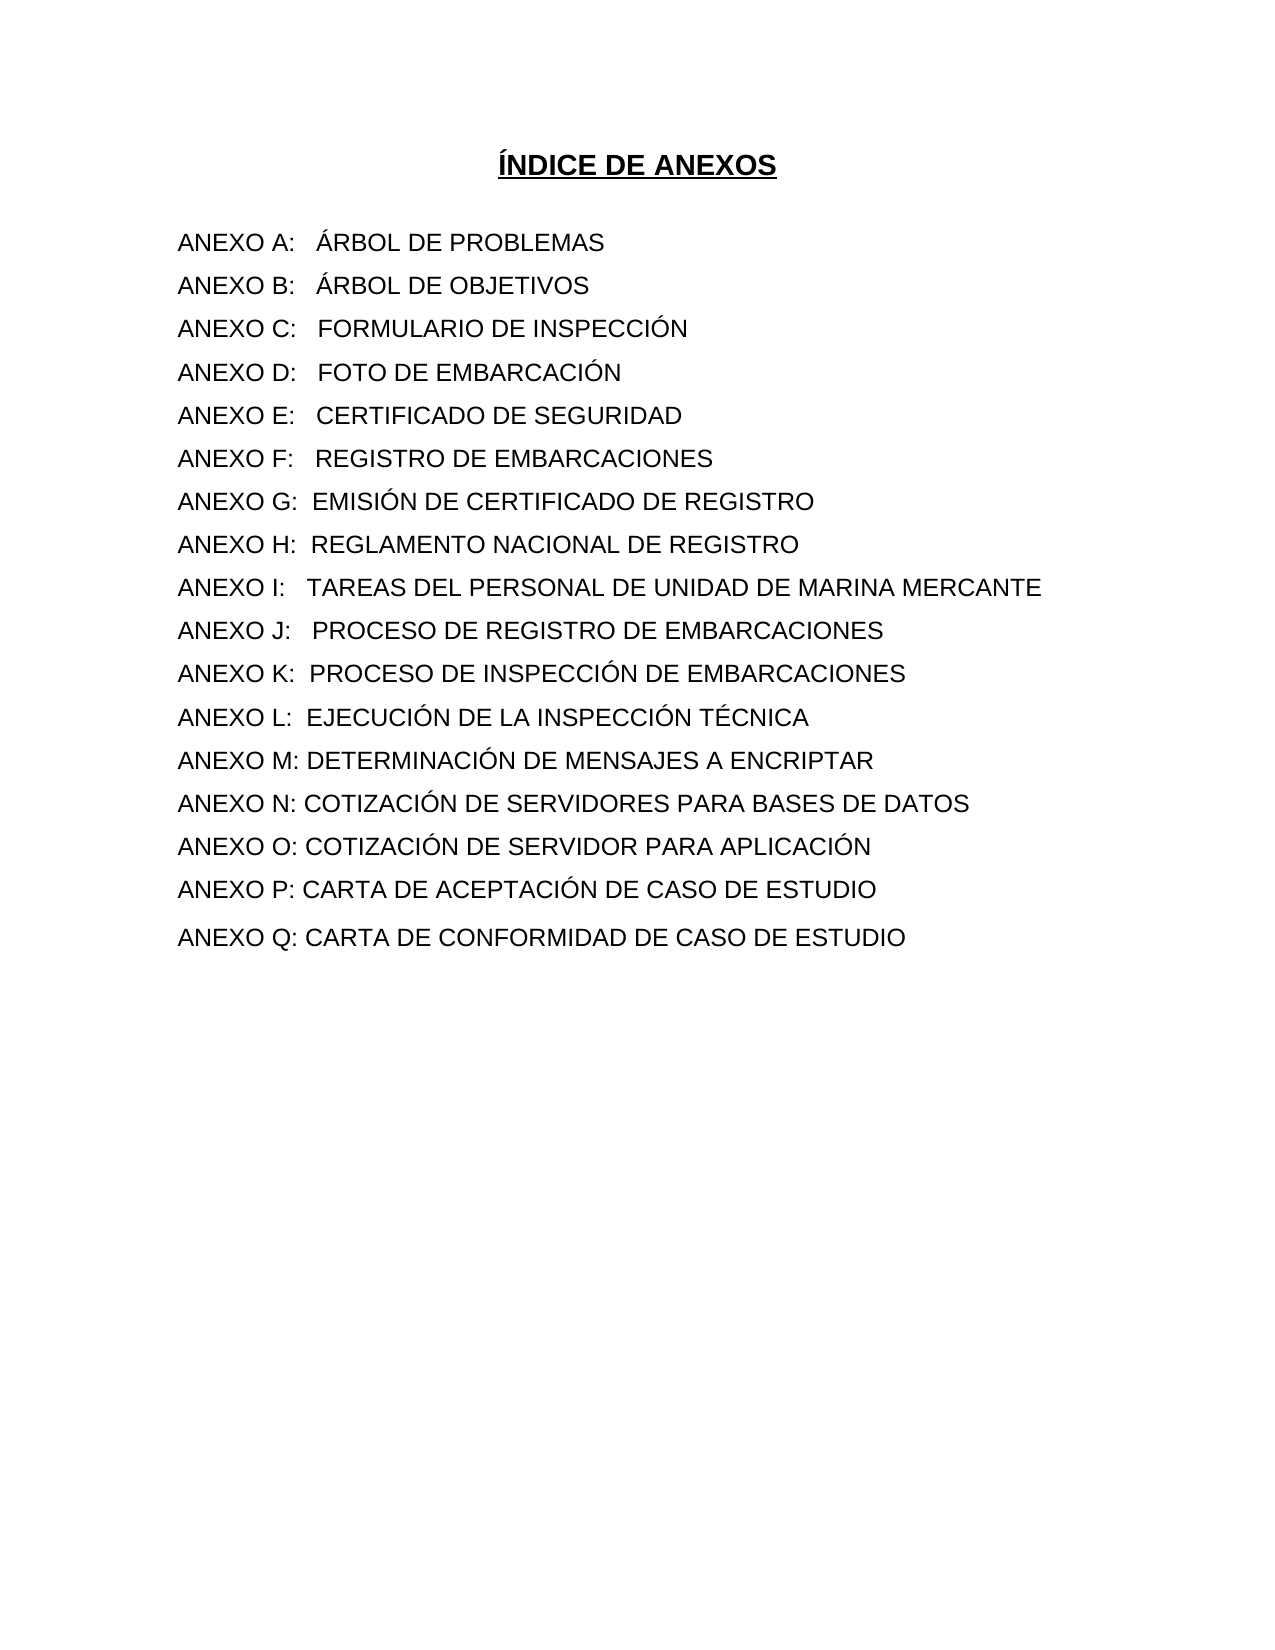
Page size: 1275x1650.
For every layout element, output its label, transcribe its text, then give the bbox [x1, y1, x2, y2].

text ANEXO I: TAREAS DEL PERSONAL DE UNIDAD DE MARINA MERCANTE [177, 573, 1098, 602]
text ANEXO L: EJECUCIÓN DE LA INSPECCIÓN TÉCNICA [177, 703, 1098, 731]
text ANEXO Q: CARTA DE CONFORMIDAD DE CASO DE ESTUDIO [177, 923, 1098, 952]
text ANEXO M: DETERMINACIÓN DE MENSAJES A ENCRIPTAR [177, 746, 1098, 774]
text ANEXO N: COTIZACIÓN DE SERVIDORES PARA BASES DE DATOS [177, 789, 1098, 818]
subtitle ÍNDICE DE ANEXOS [177, 148, 1098, 181]
text ANEXO O: COTIZACIÓN DE SERVIDOR PARA APLICACIÓN [177, 832, 1098, 861]
text ANEXO E: CERTIFICADO DE SEGURIDAD [177, 401, 1098, 429]
text ANEXO C: FORMULARIO DE INSPECCIÓN [177, 314, 1098, 343]
text ANEXO P: CARTA DE ACEPTACIÓN DE CASO DE ESTUDIO [177, 875, 1098, 904]
text ANEXO H: REGLAMENTO NACIONAL DE REGISTRO [177, 530, 1098, 559]
text ANEXO A: ÁRBOL DE PROBLEMAS [177, 228, 1098, 257]
text ANEXO K: PROCESO DE INSPECCIÓN DE EMBARCACIONES [177, 659, 1098, 688]
text ANEXO B: ÁRBOL DE OBJETIVOS [177, 271, 1098, 300]
text ANEXO J: PROCESO DE REGISTRO DE EMBARCACIONES [177, 616, 1098, 645]
text ANEXO F: REGISTRO DE EMBARCACIONES [177, 444, 1098, 473]
text ANEXO D: FOTO DE EMBARCACIÓN [177, 358, 1098, 386]
text ANEXO G: EMISIÓN DE CERTIFICADO DE REGISTRO [177, 487, 1098, 516]
